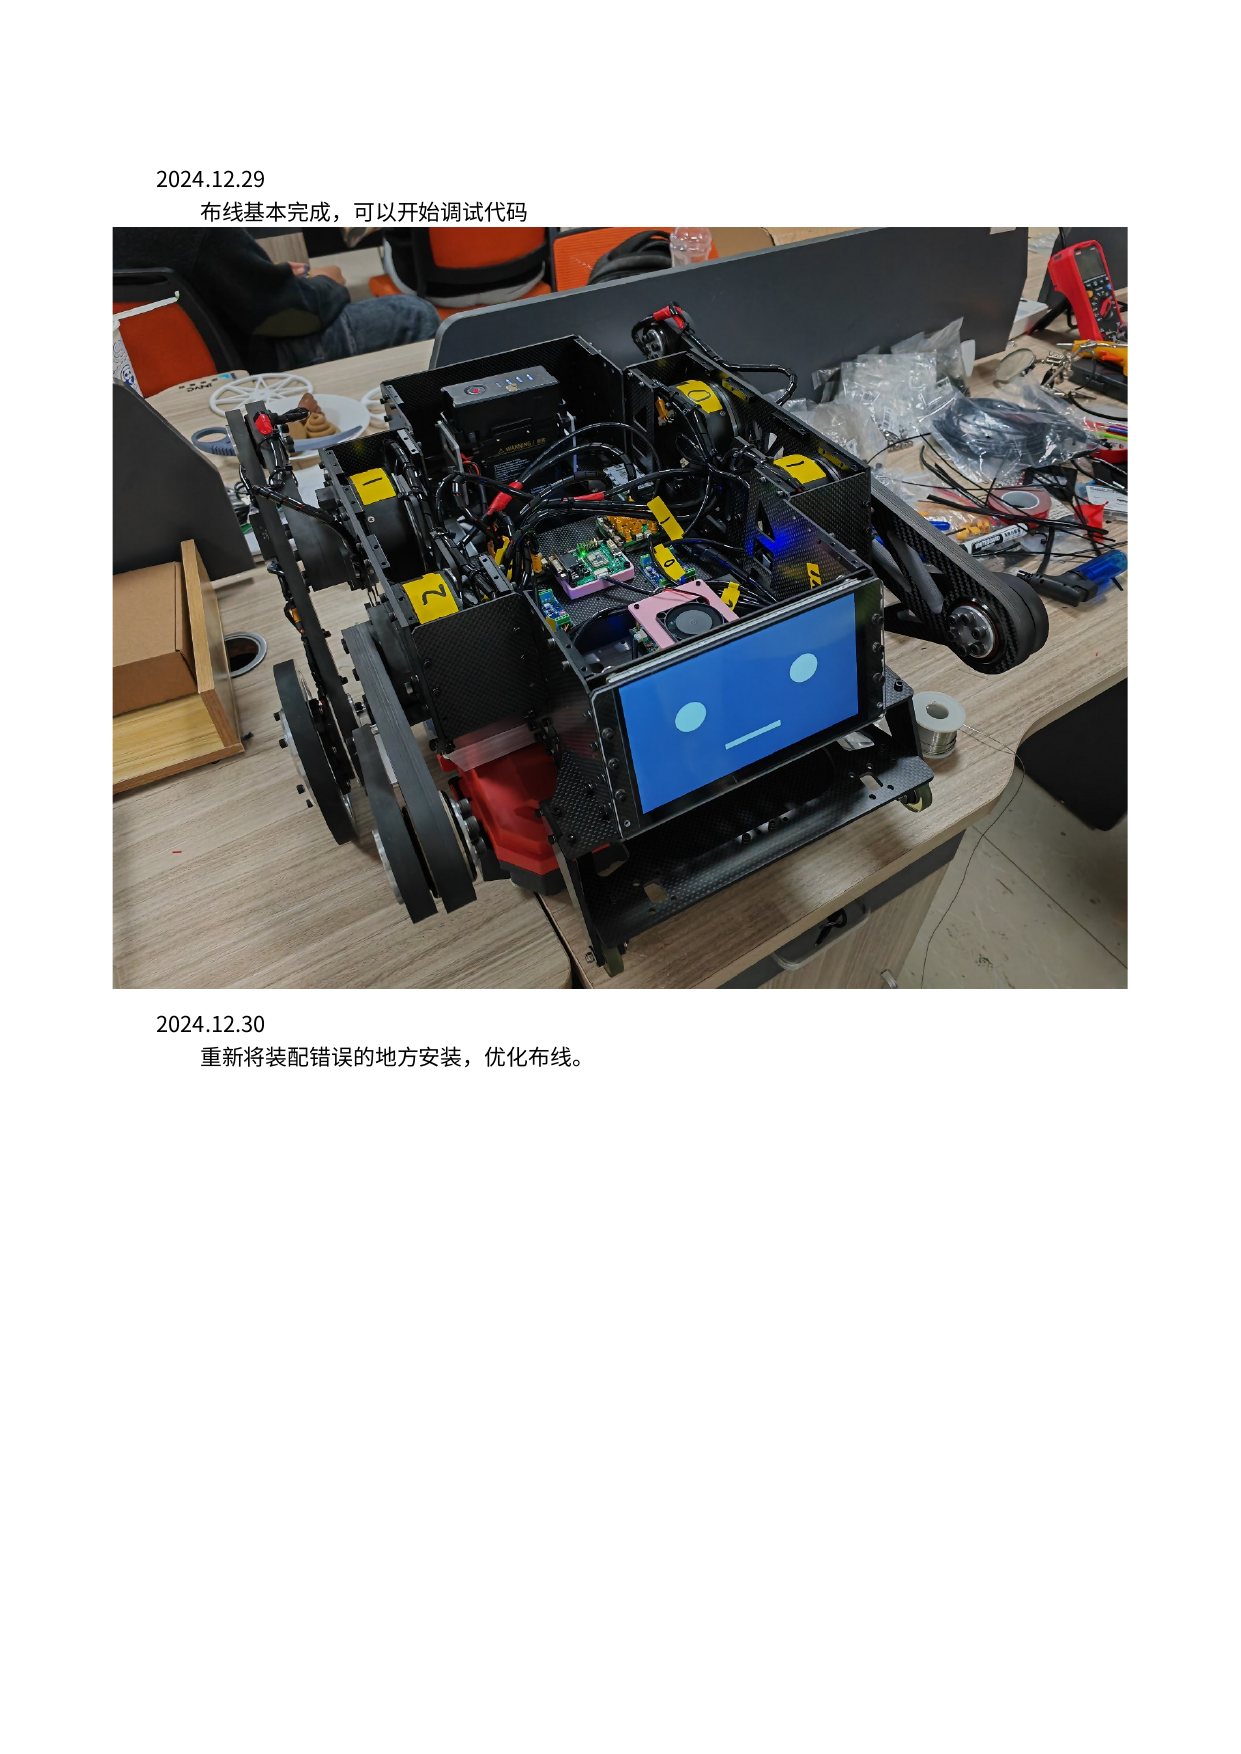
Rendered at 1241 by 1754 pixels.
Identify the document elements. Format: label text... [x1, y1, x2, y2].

text 重新将装配错误的地方安装，优化布线。 [112, 1039, 1128, 1072]
picture [112, 227, 1128, 989]
text 2024.12.29 [112, 162, 1128, 194]
text 2024.12.30 [112, 1007, 1128, 1039]
text 布线基本完成，可以开始调试代码 [112, 194, 1128, 227]
